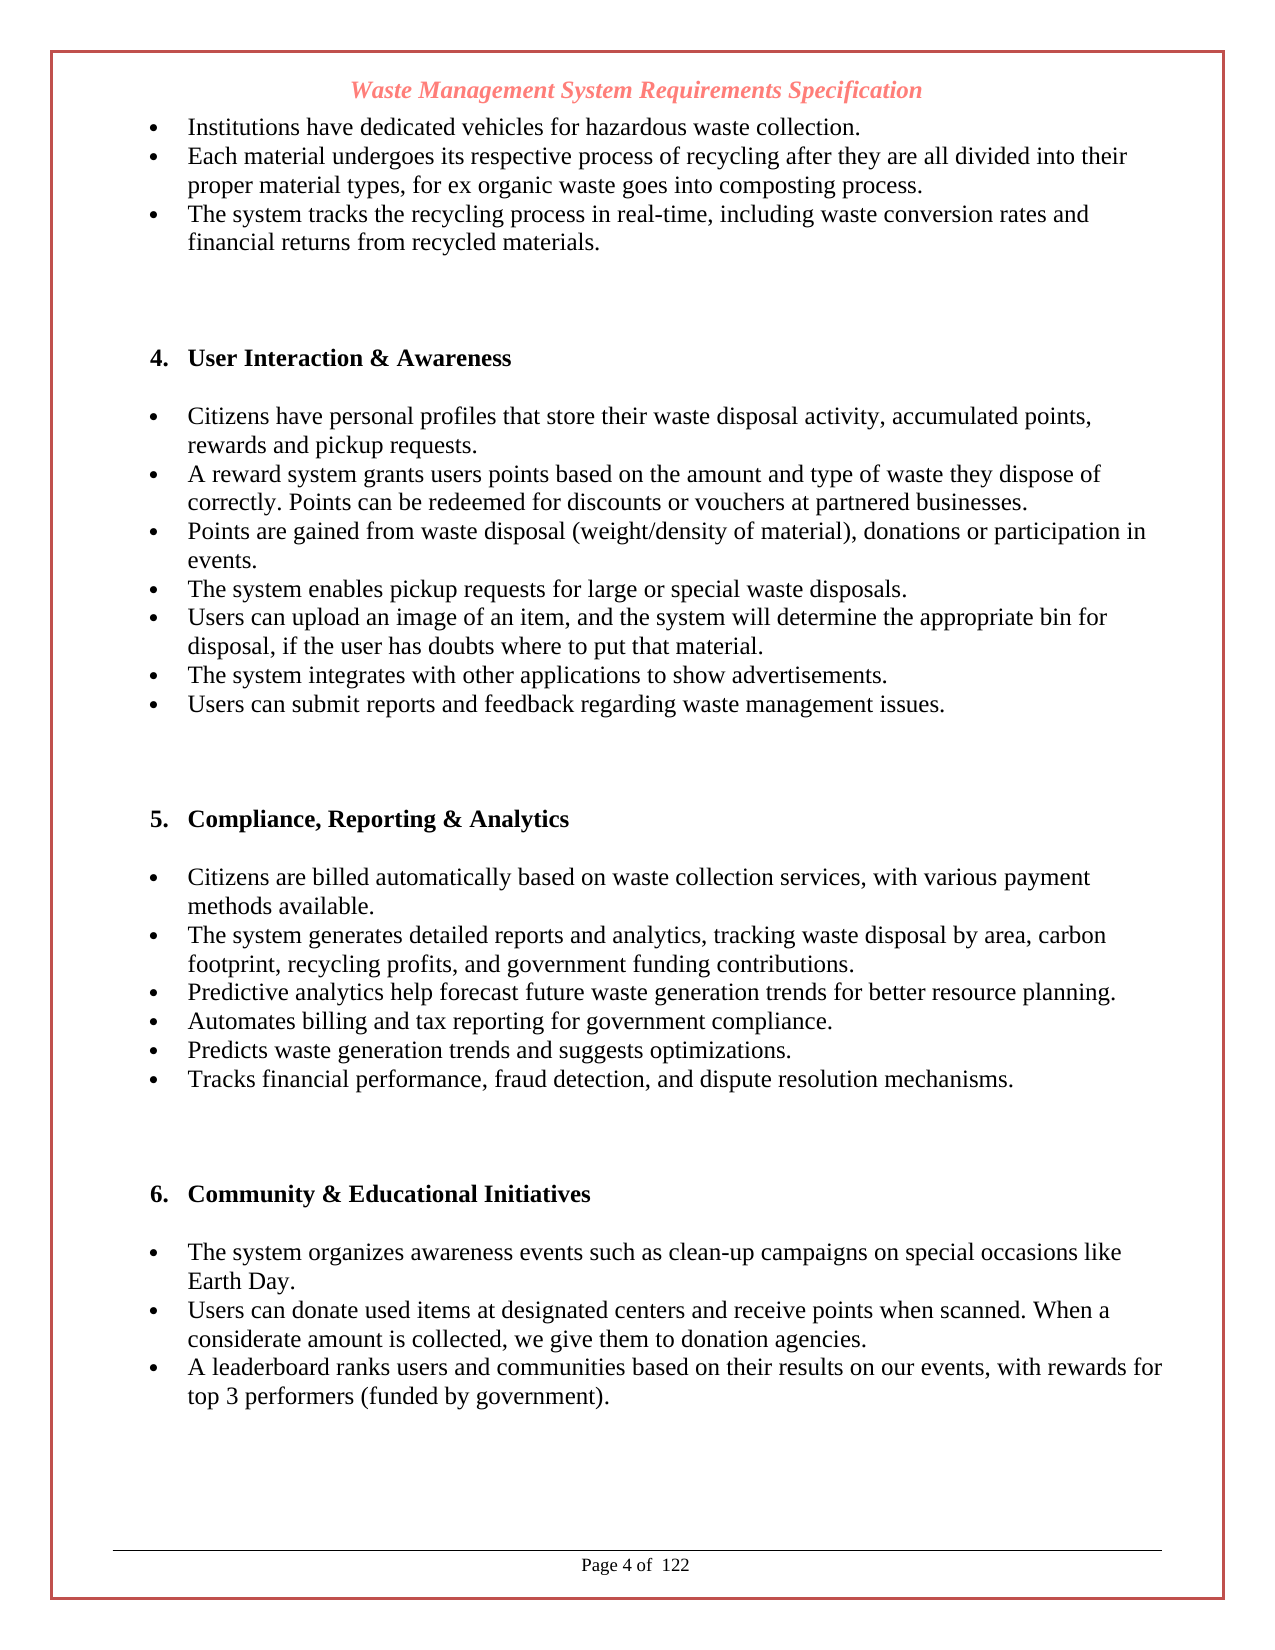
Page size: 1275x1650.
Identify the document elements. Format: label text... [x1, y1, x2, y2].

list User Interaction & Awareness [150, 343, 1162, 372]
list A reward system grants users points based on the amount and type of waste they dispose of correctly. Points can be redeemed for discounts or vouchers at partnered businesses. [150, 459, 1162, 516]
list Points are gained from waste disposal (weight/density of material), donations or participation in events. [150, 516, 1162, 574]
list Institutions have dedicated vehicles for hazardous waste collection. [150, 112, 1162, 141]
list Users can submit reports and feedback regarding waste management issues. [150, 689, 1162, 717]
list Tracks financial performance, fraud detection, and dispute resolution mechanisms. [150, 1064, 1162, 1092]
list Each material undergoes its respective process of recycling after they are all divided into their proper material types, for ex organic waste goes into composting process. [150, 141, 1162, 199]
list Citizens are billed automatically based on waste collection services, with various payment methods available. [150, 862, 1162, 920]
list Compliance, Reporting & Analytics [150, 804, 1162, 833]
list Users can donate used items at designated centers and receive points when scanned. When a considerate amount is collected, we give them to donation agencies. [150, 1295, 1162, 1352]
list The system enables pickup requests for large or special waste disposals. [150, 574, 1162, 602]
list The system tracks the recycling process in real-time, including waste conversion rates and financial returns from recycled materials. [150, 199, 1162, 256]
list Citizens have personal profiles that store their waste disposal activity, accumulated points, rewards and pickup requests. [150, 401, 1162, 459]
list Automates billing and tax reporting for government compliance. [150, 1006, 1162, 1035]
list Users can upload an image of an item, and the system will determine the appropriate bin for disposal, if the user has doubts where to put that material. [150, 602, 1162, 660]
list Community & Educational Initiatives [150, 1179, 1162, 1208]
list The system integrates with other applications to show advertisements. [150, 660, 1162, 689]
list The system generates detailed reports and analytics, tracking waste disposal by area, carbon footprint, recycling profits, and government funding contributions. [150, 920, 1162, 977]
list A leaderboard ranks users and communities based on their results on our events, with rewards for top 3 performers (funded by government). [150, 1352, 1162, 1410]
list Predictive analytics help forecast future waste generation trends for better resource planning. [150, 977, 1162, 1006]
list The system organizes awareness events such as clean-up campaigns on special occasions like Earth Day. [150, 1237, 1162, 1295]
list Predicts waste generation trends and suggests optimizations. [150, 1035, 1162, 1064]
